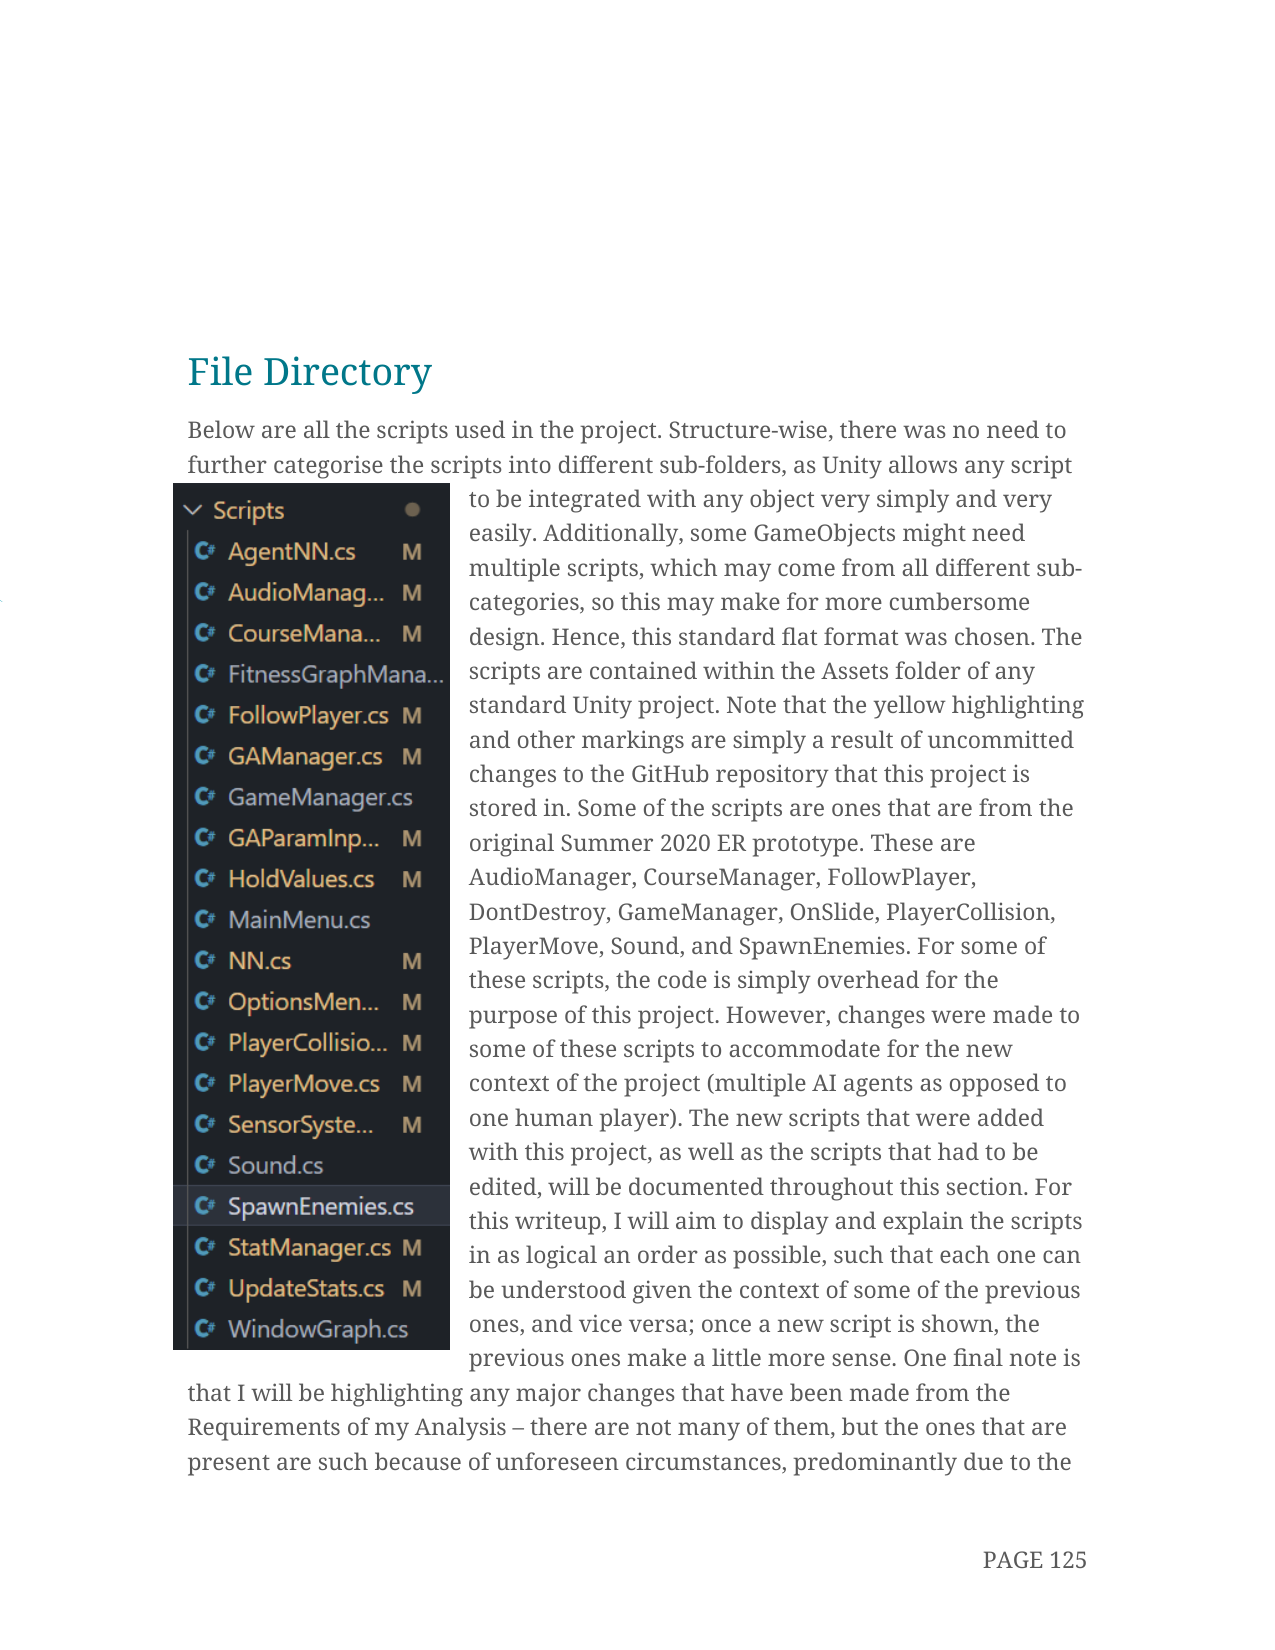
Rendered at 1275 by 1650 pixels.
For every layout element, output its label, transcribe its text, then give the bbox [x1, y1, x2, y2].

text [187, 414, 1087, 1477]
picture [171, 483, 450, 1347]
subtitle File Directory [187, 346, 1087, 397]
